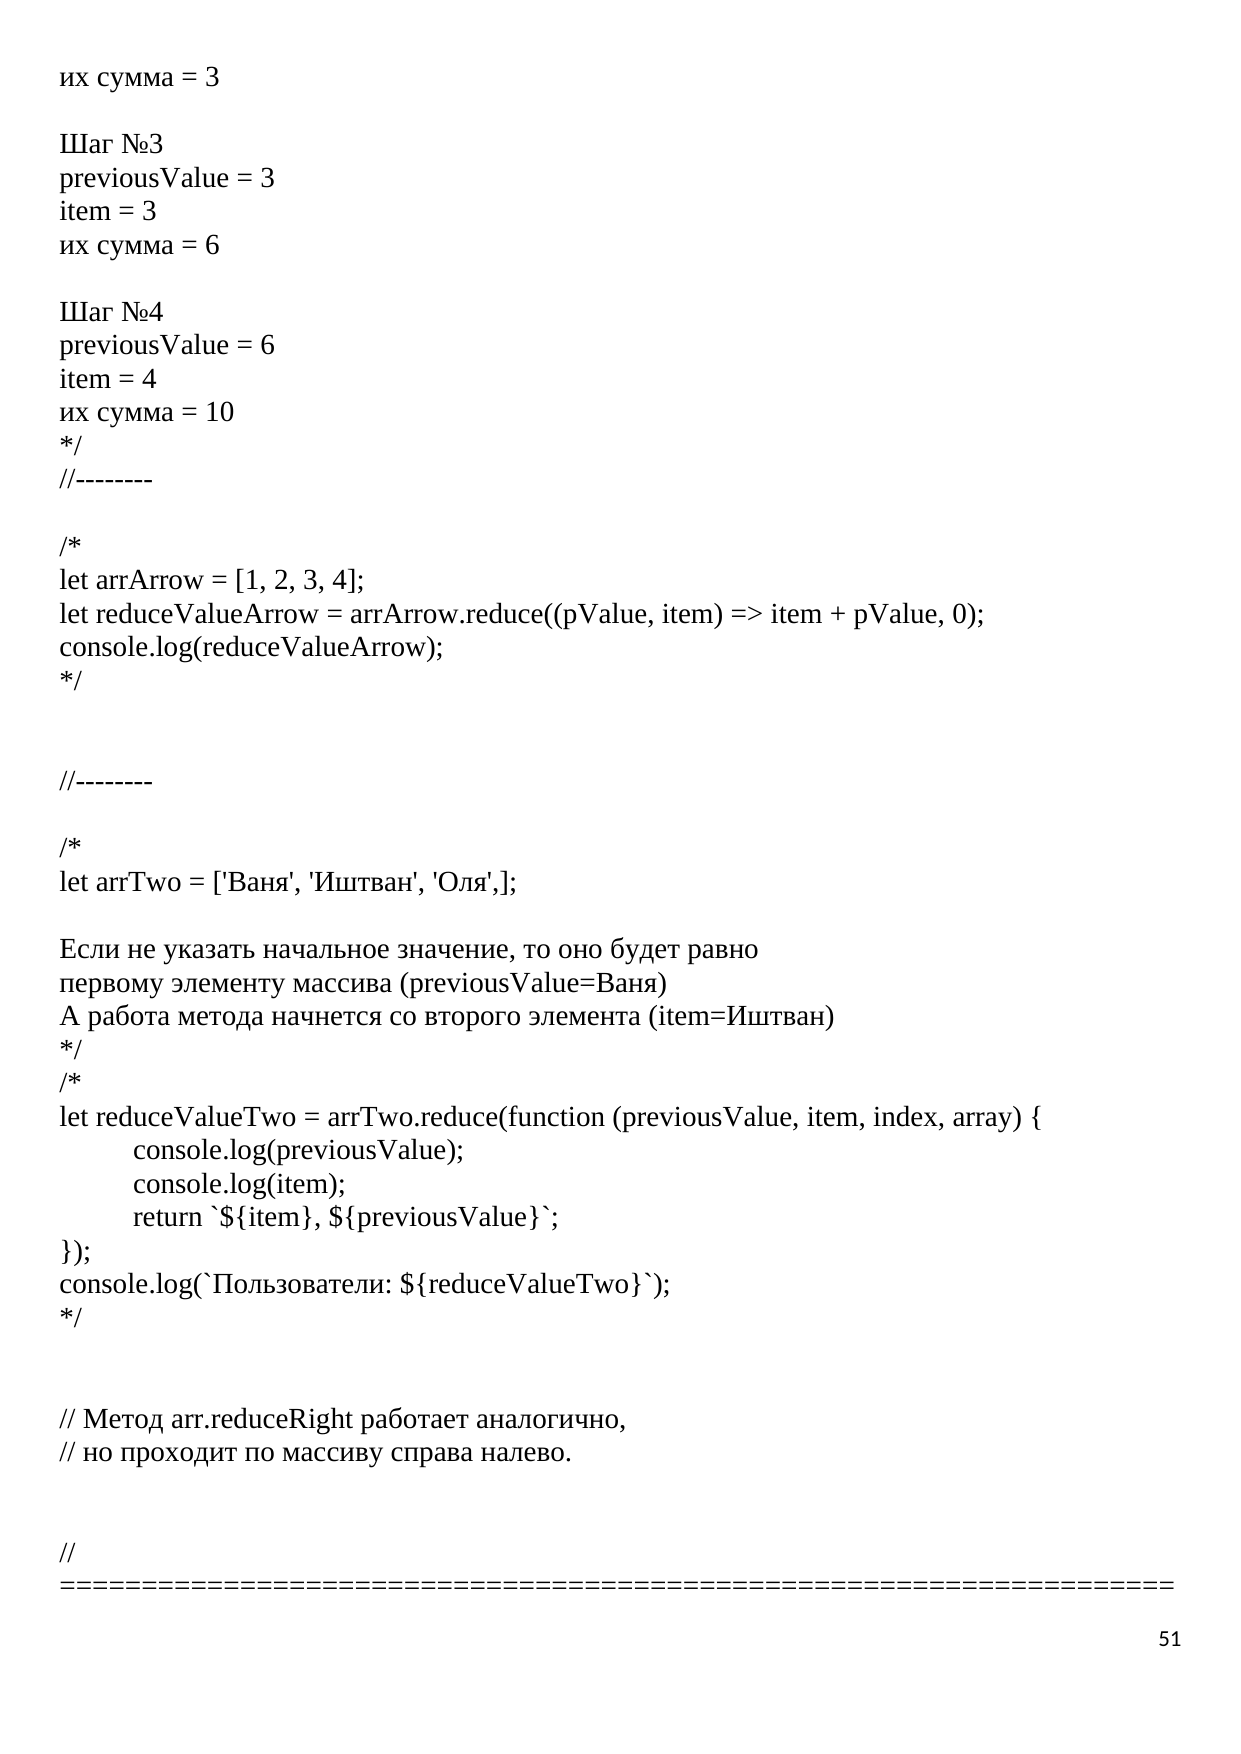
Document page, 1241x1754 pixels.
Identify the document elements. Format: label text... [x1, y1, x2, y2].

text их сумма = 3 [59, 59, 1181, 93]
text Шаг №4 [59, 294, 1181, 327]
text их сумма = 6 [59, 227, 1181, 260]
text /* [59, 1065, 1181, 1099]
text let reduceValueTwo = arrTwo.reduce(function (previousValue, item, index, array) { [59, 1099, 1181, 1132]
text console.log(`Пользователи: ${reduceValueTwo}`); [59, 1267, 1181, 1300]
text первому элементу массива (previousValue=Ваня) [59, 965, 1181, 998]
text // но проходит по массиву справа налево. [59, 1434, 1181, 1468]
text Если не указать начальное значение, то оно будет равно [59, 931, 1181, 965]
text /* [59, 529, 1181, 562]
text let arrTwo = ['Ваня', 'Иштван', 'Оля',]; [59, 864, 1181, 898]
text их сумма = 10 [59, 394, 1181, 428]
text }); [59, 1233, 1181, 1267]
text previousValue = 3 [59, 160, 1181, 193]
text // Метод arr.reduceRight работает аналогично, [59, 1401, 1181, 1434]
text //-------- [59, 763, 1181, 797]
text */ [59, 428, 1181, 462]
text return `${item}, ${previousValue}`; [59, 1199, 1181, 1233]
text //-------- [59, 462, 1181, 495]
text console.log(reduceValueArrow); [59, 629, 1181, 663]
text */ [59, 1032, 1181, 1065]
text */ [59, 1300, 1181, 1334]
text previousValue = 6 [59, 327, 1181, 361]
text А работа метода начнется со второго элемента (item=Иштван) [59, 998, 1181, 1032]
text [59, 1535, 1181, 1602]
text item = 3 [59, 193, 1181, 227]
text console.log(item); [59, 1166, 1181, 1199]
text item = 4 [59, 361, 1181, 394]
text let reduceValueArrow = arrArrow.reduce((pValue, item) => item + pValue, 0); [59, 596, 1181, 629]
text */ [59, 663, 1181, 696]
text /* [59, 831, 1181, 864]
text console.log(previousValue); [59, 1132, 1181, 1166]
text let arrArrow = [1, 2, 3, 4]; [59, 562, 1181, 596]
text Шаг №3 [59, 126, 1181, 160]
